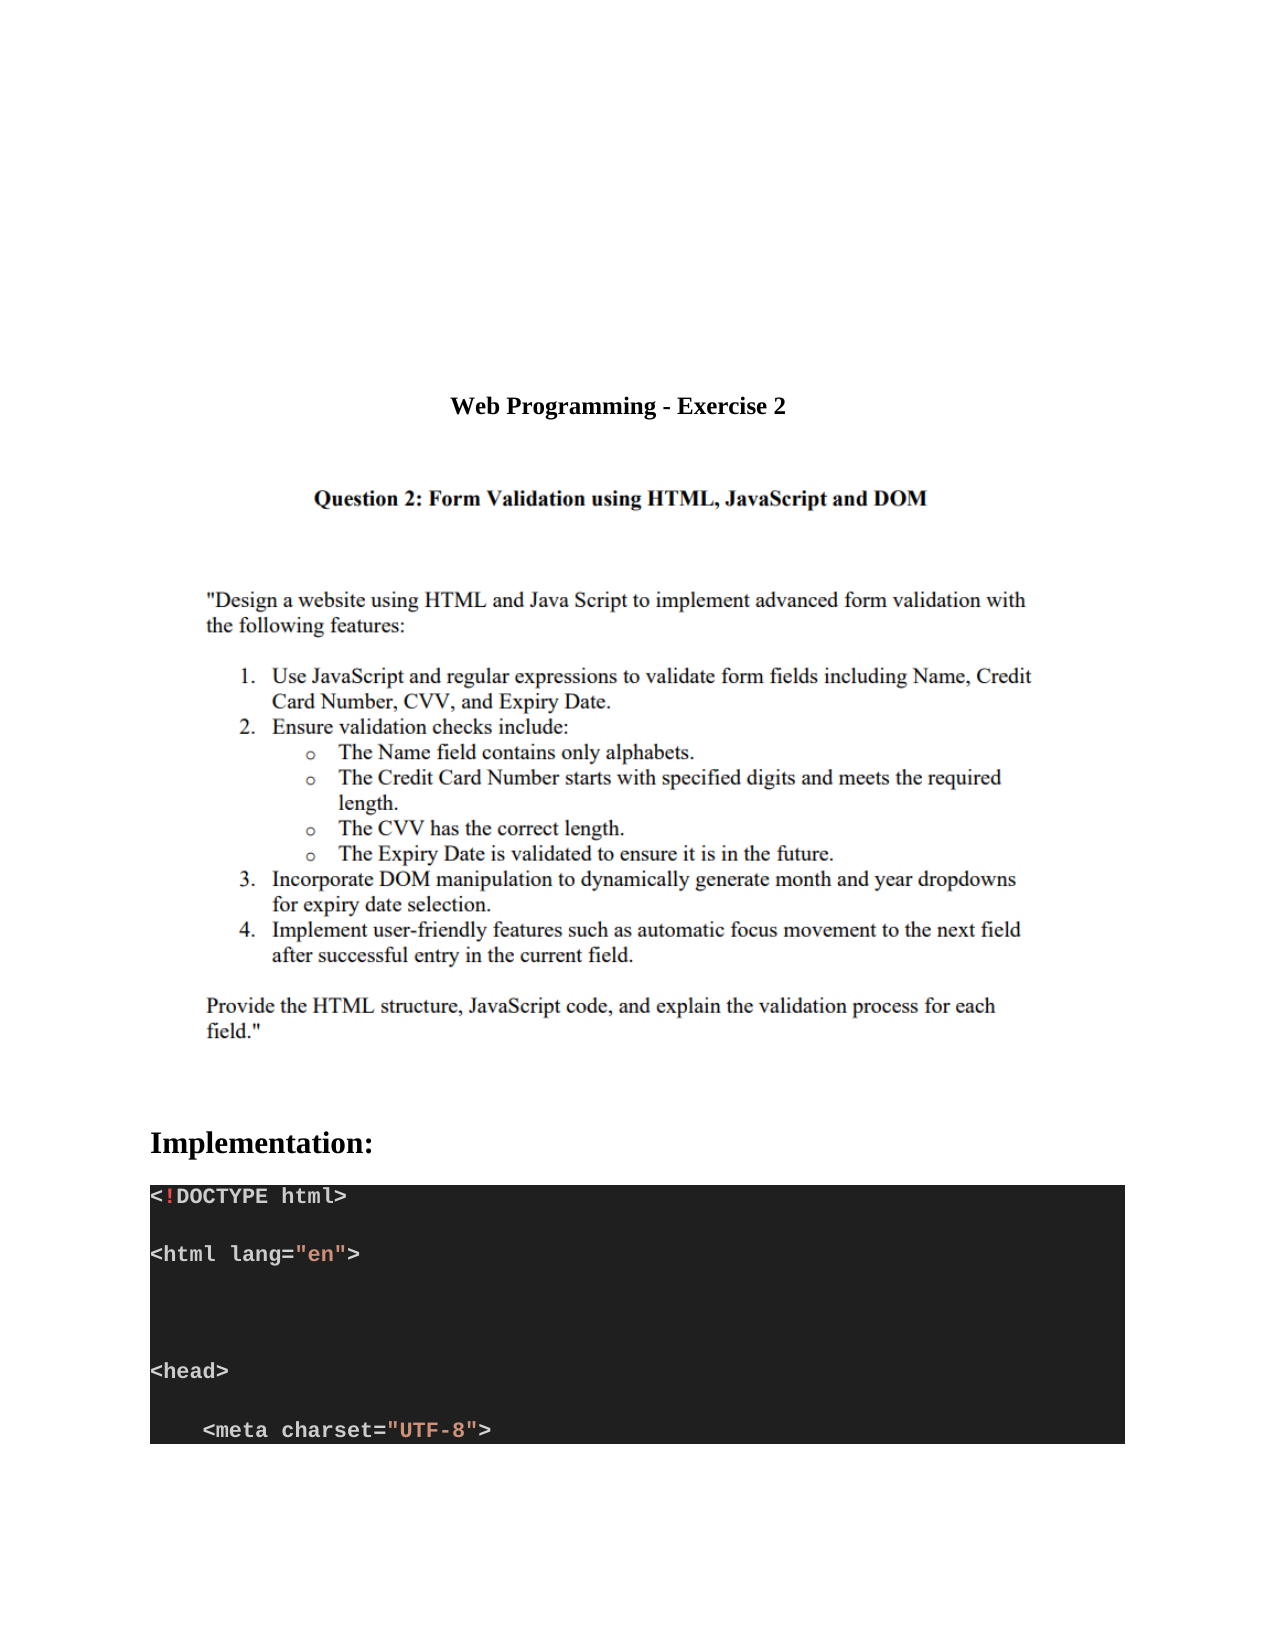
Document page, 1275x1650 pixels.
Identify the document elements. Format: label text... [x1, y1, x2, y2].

text <!DOCTYPE html> [150, 1185, 1125, 1210]
picture [150, 445, 1125, 1100]
text Web Programming - Exercise 2 [450, 391, 1125, 420]
text <html lang="en"> [150, 1244, 1125, 1268]
text Implementation: [150, 1124, 1125, 1160]
text <meta charset="UTF-8"> [150, 1419, 1125, 1444]
text <head> [150, 1361, 1125, 1385]
